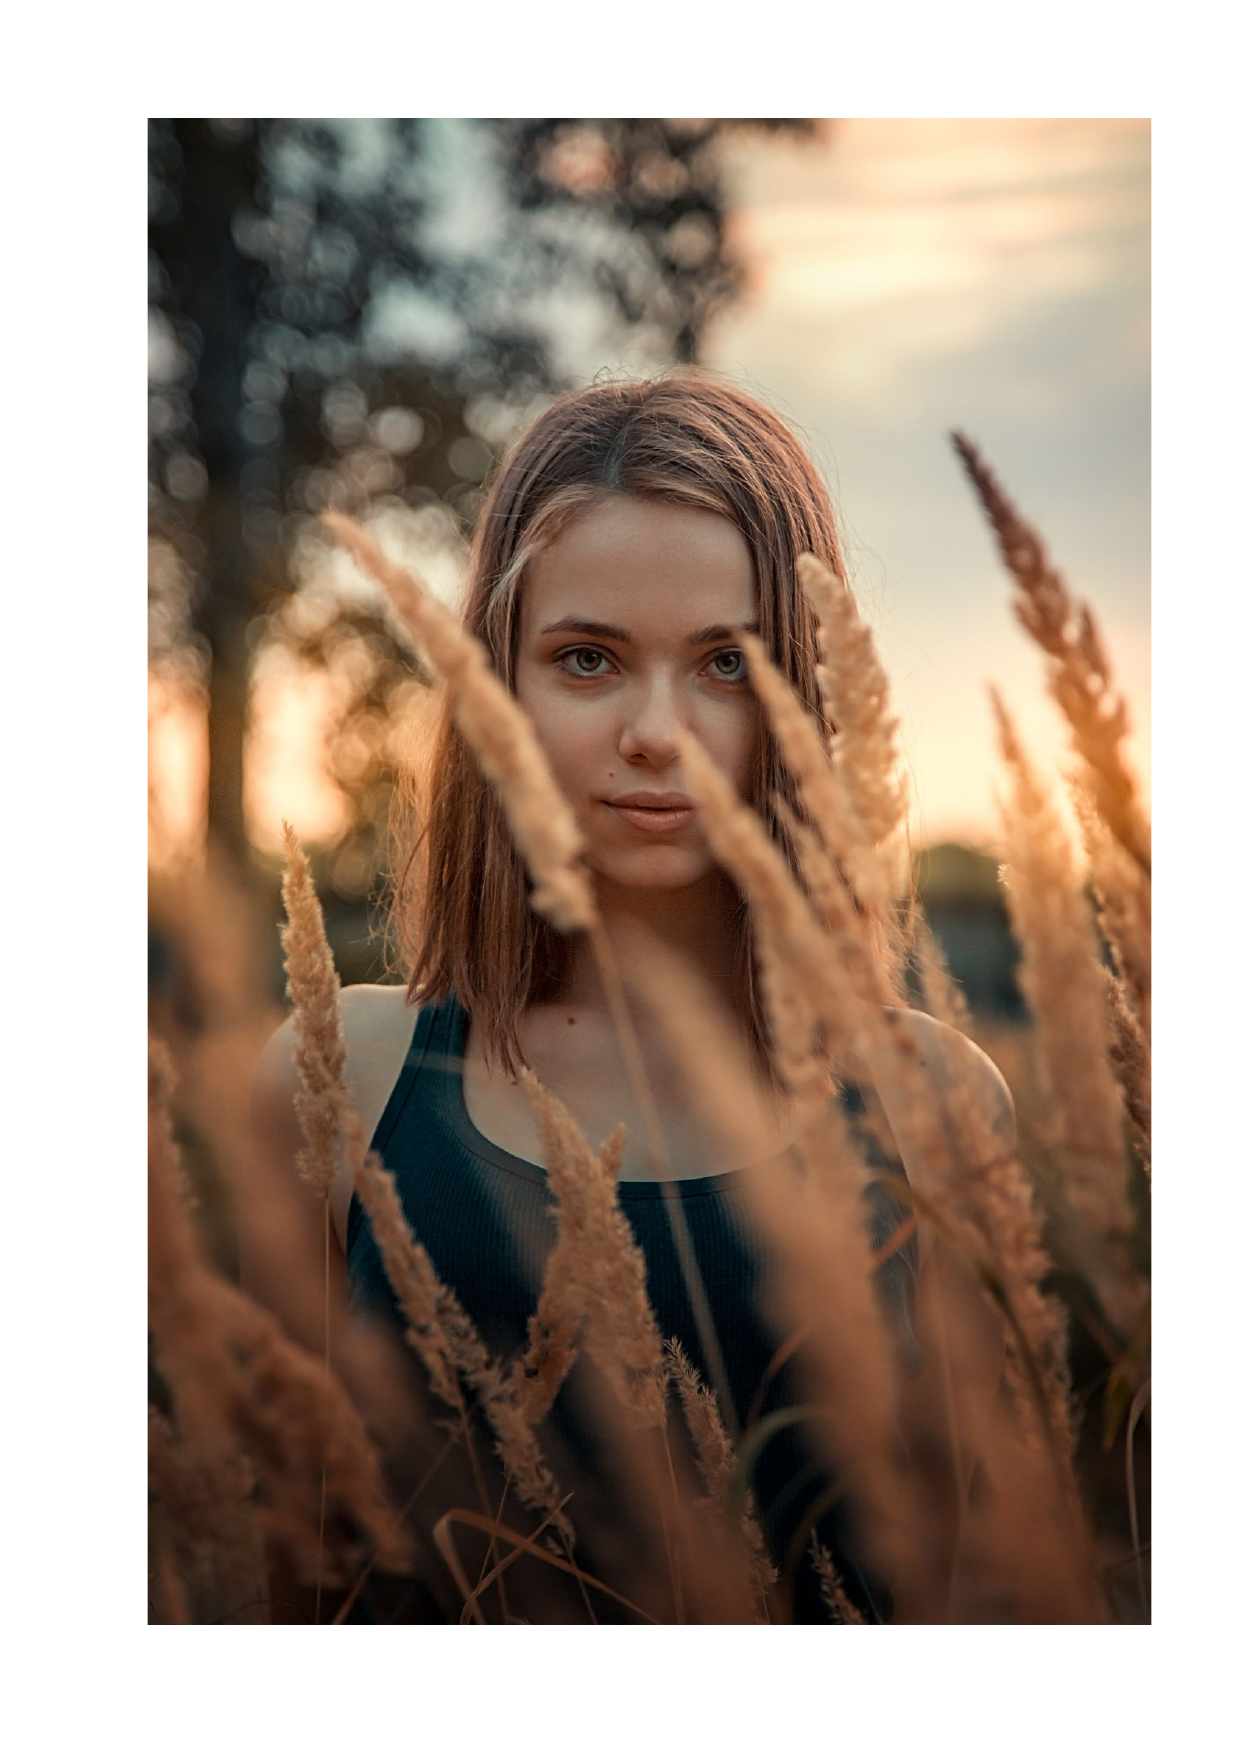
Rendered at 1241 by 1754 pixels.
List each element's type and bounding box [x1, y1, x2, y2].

picture [147, 118, 1152, 1625]
